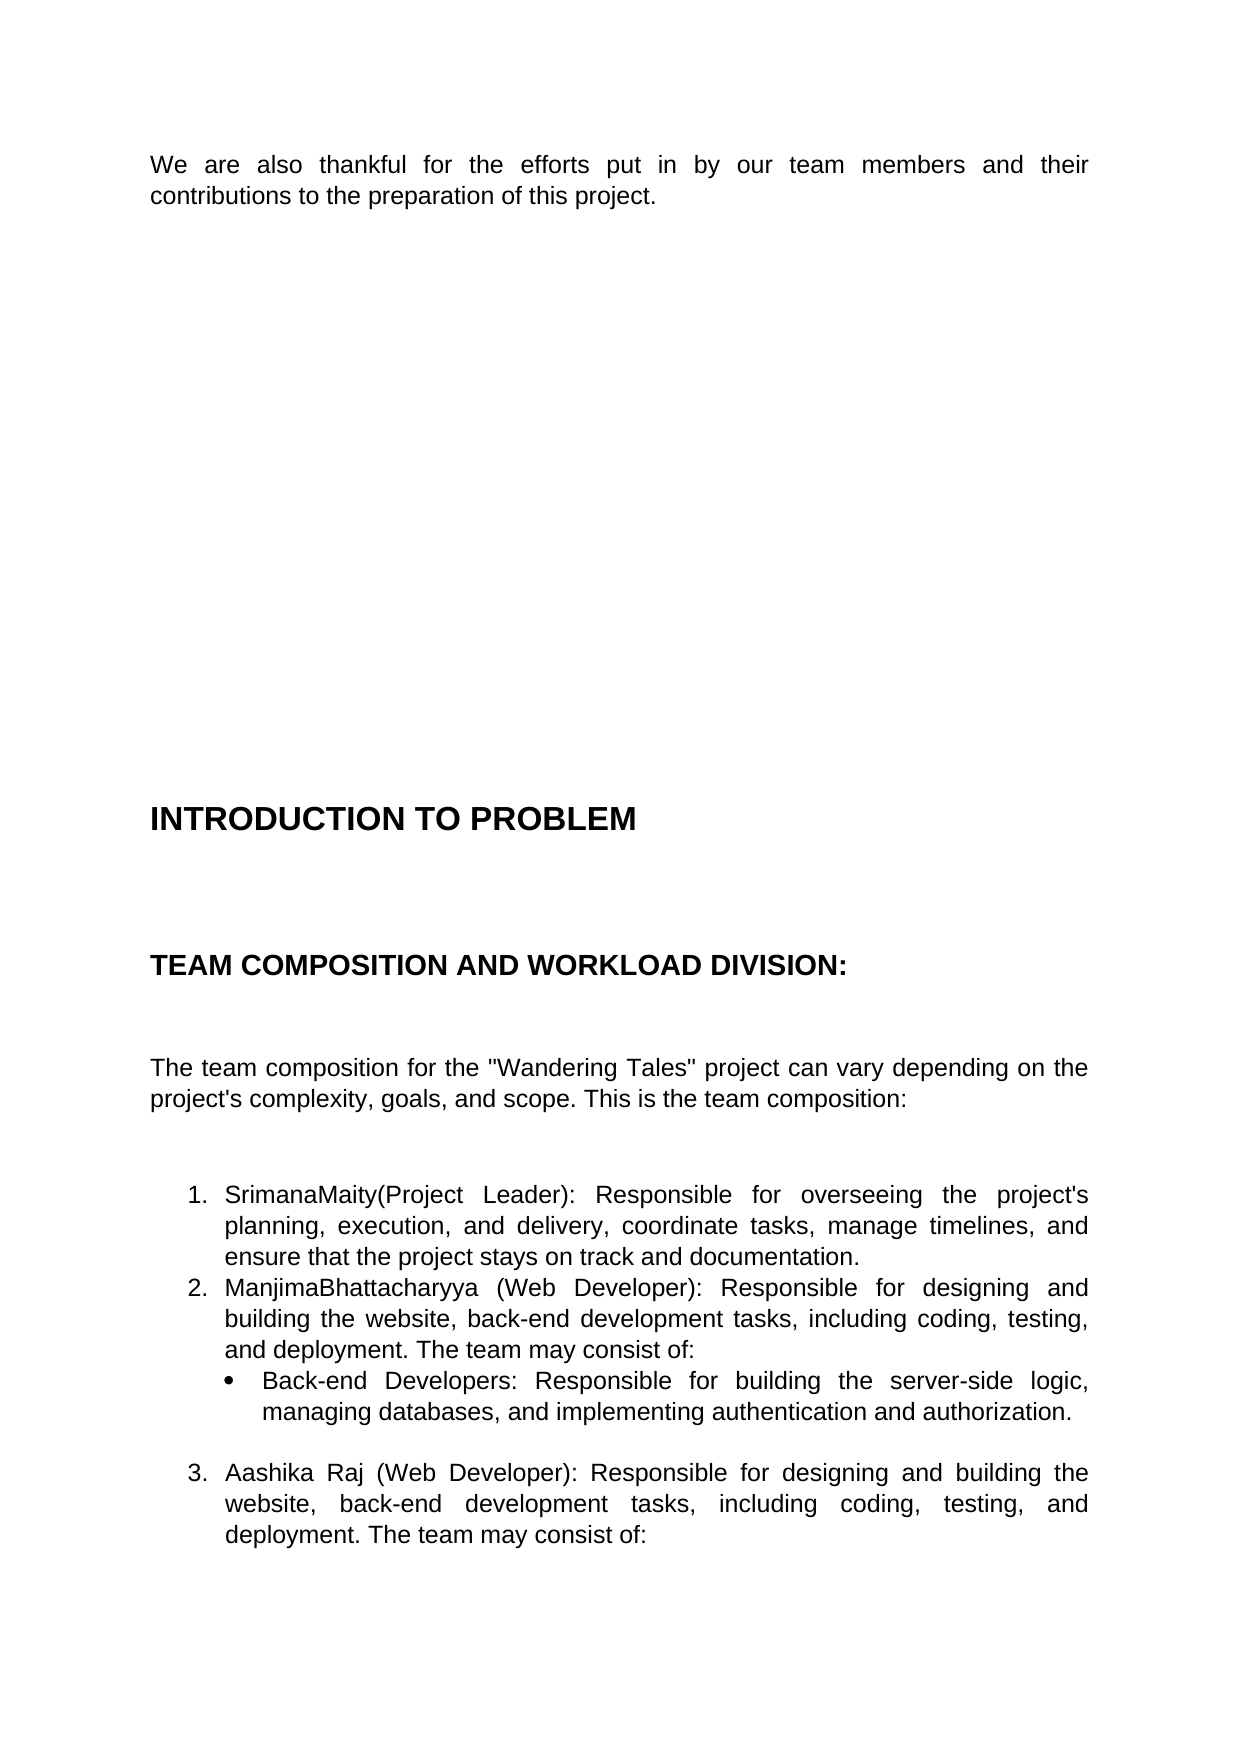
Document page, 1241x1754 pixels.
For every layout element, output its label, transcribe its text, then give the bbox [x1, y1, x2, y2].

text We are also thankful for the efforts put in by our team members and their contributions to the preparation of this project. [150, 150, 1090, 210]
text TEAM COMPOSITION AND WORKLOAD DIVISION: [150, 948, 1090, 981]
list ManjimaBhattacharyya (Web Developer): Responsible for designing and building the website, back-end development tasks, including coding, testing, and deployment. The team may consist of: [187, 1273, 1090, 1364]
list Back-end Developers: Responsible for building the server-side logic, managing databases, and implementing authentication and authorization. [224, 1366, 1090, 1426]
list Aashika Raj (Web Developer): Responsible for designing and building the website, back-end development tasks, including coding, testing, and deployment. The team may consist of: [187, 1458, 1090, 1549]
list SrimanaMaity(Project Leader): Responsible for overseeing the project's planning, execution, and delivery, coordinate tasks, manage timelines, and ensure that the project stays on track and documentation. [187, 1180, 1090, 1271]
text INTRODUCTION TO PROBLEM [150, 799, 1090, 837]
text The team composition for the "Wandering Tales" project can vary depending on the project's complexity, goals, and scope. This is the team composition: [150, 1053, 1090, 1113]
